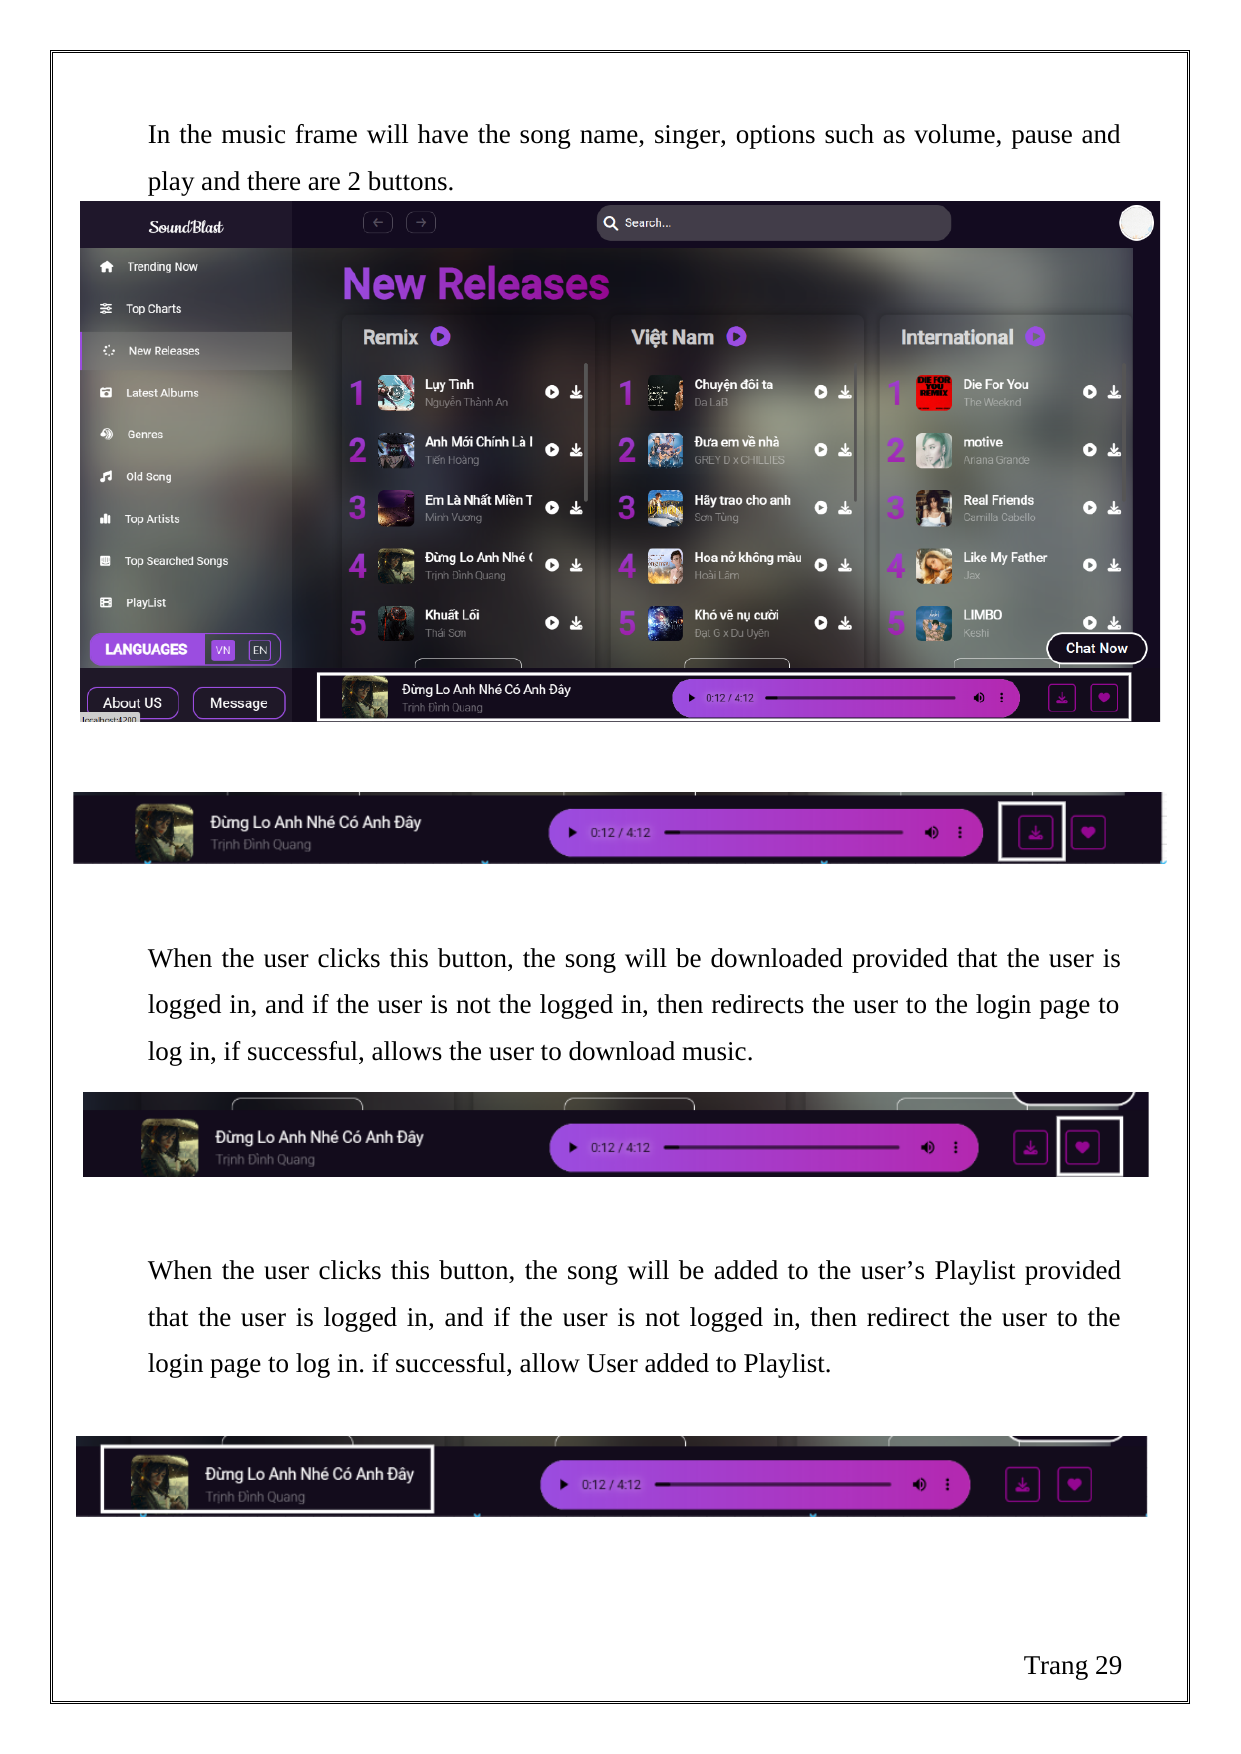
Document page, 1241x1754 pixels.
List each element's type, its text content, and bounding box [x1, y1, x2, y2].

picture [80, 201, 1161, 722]
picture [73, 792, 1167, 864]
text When the user clicks this button, the song will be added to the user’s Playlist provided that the user is logged in, and if the user is not logged in, then redirect the user to the login page to log in. if successful, allow User added to Playlist. [148, 1254, 1122, 1378]
text When the user clicks this button, the song will be downloaded provided that the user is logged in, and if the user is not the logged in, then redirects the user to the login page to log in, if successful, allows the user to download music. [148, 942, 1122, 1066]
picture [83, 1092, 1149, 1177]
text In the music frame will have the song name, singer, options such as volume, pause and play and there are 2 buttons. [148, 118, 1122, 196]
picture [76, 1436, 1148, 1517]
